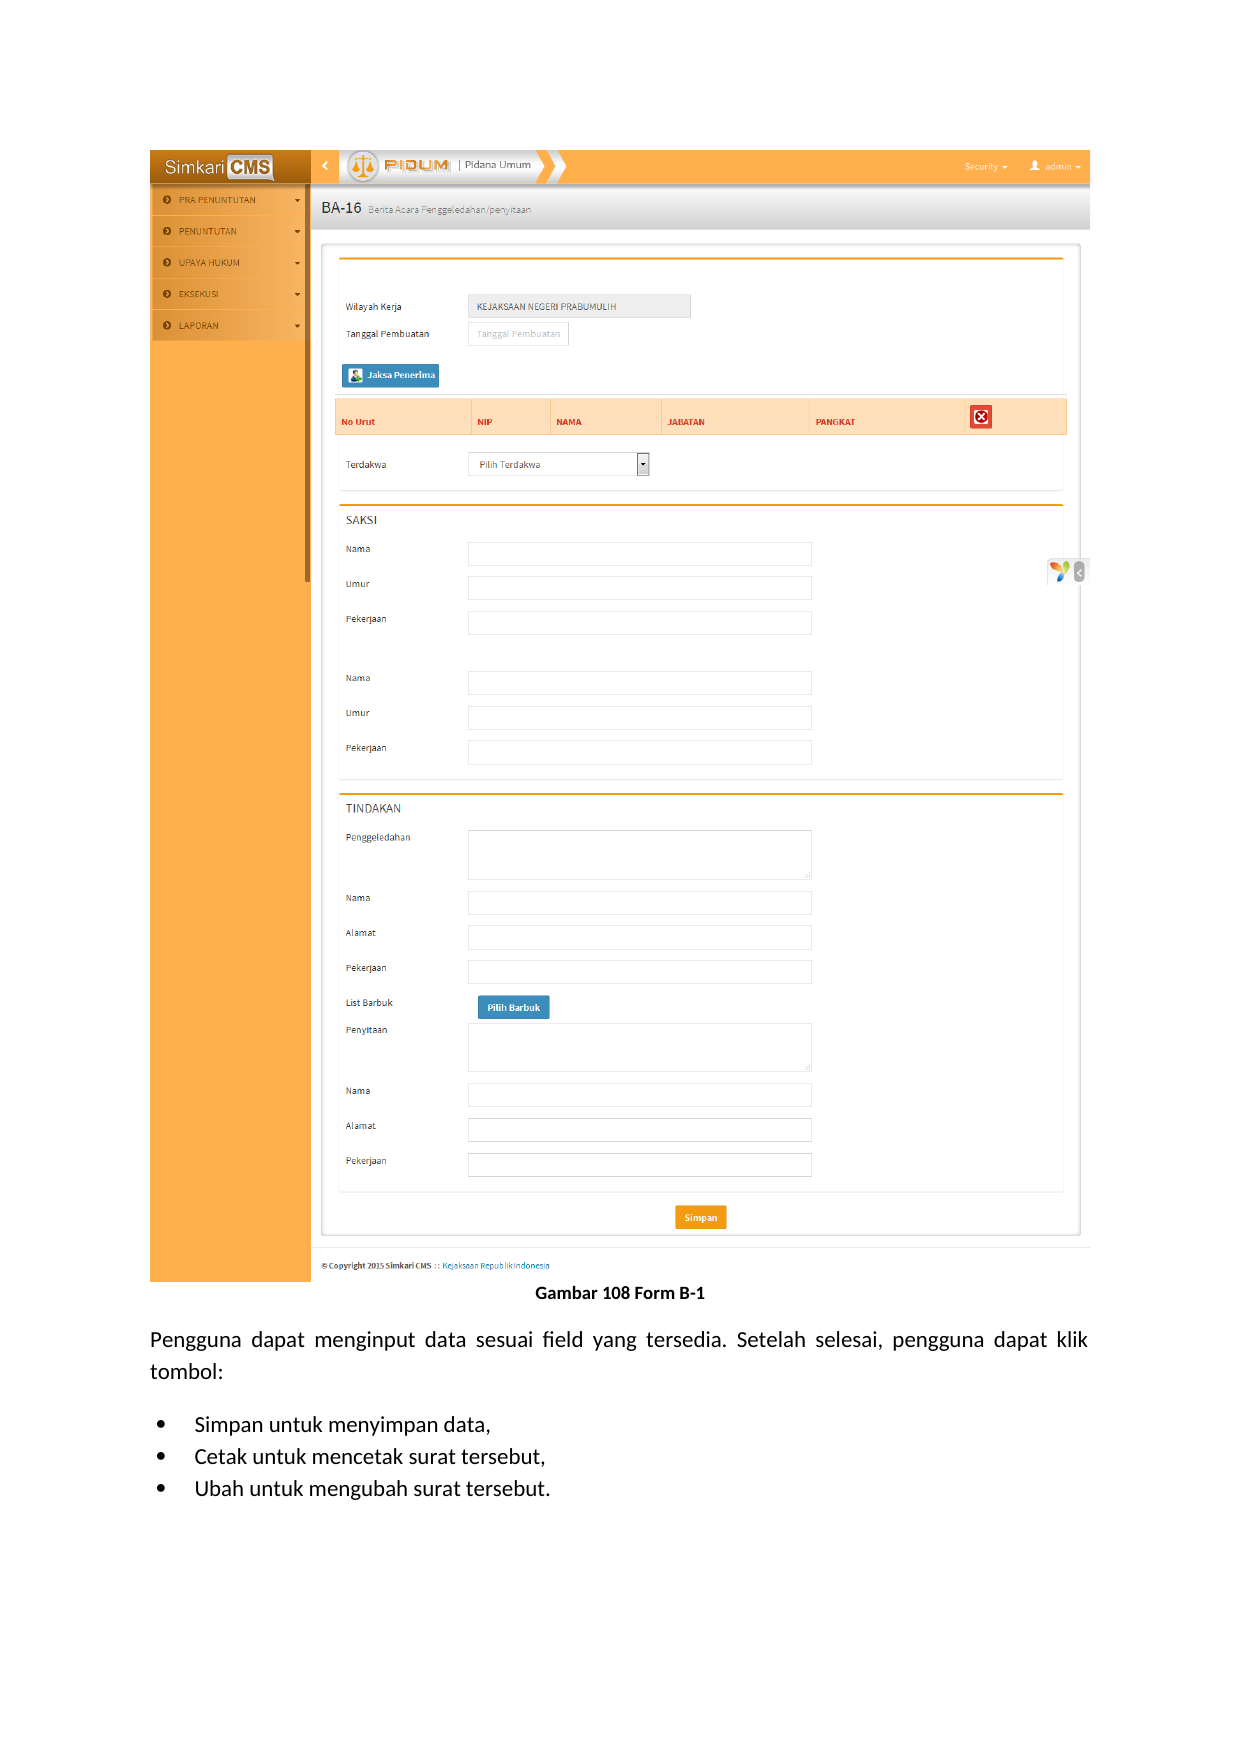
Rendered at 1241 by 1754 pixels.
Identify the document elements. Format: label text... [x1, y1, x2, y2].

text Gambar 108 Form B-1 [150, 1282, 1090, 1304]
list Cetak untuk mencetak surat tersebut, [157, 1442, 1090, 1470]
picture [150, 150, 1091, 1282]
text Pengguna dapat menginput data sesuai field yang tersedia. Setelah selesai, pengguna dapat klik tombol: [150, 1325, 1090, 1385]
list Ubah untuk mengubah surat tersebut. [157, 1474, 1090, 1502]
list Simpan untuk menyimpan data, [157, 1410, 1090, 1438]
